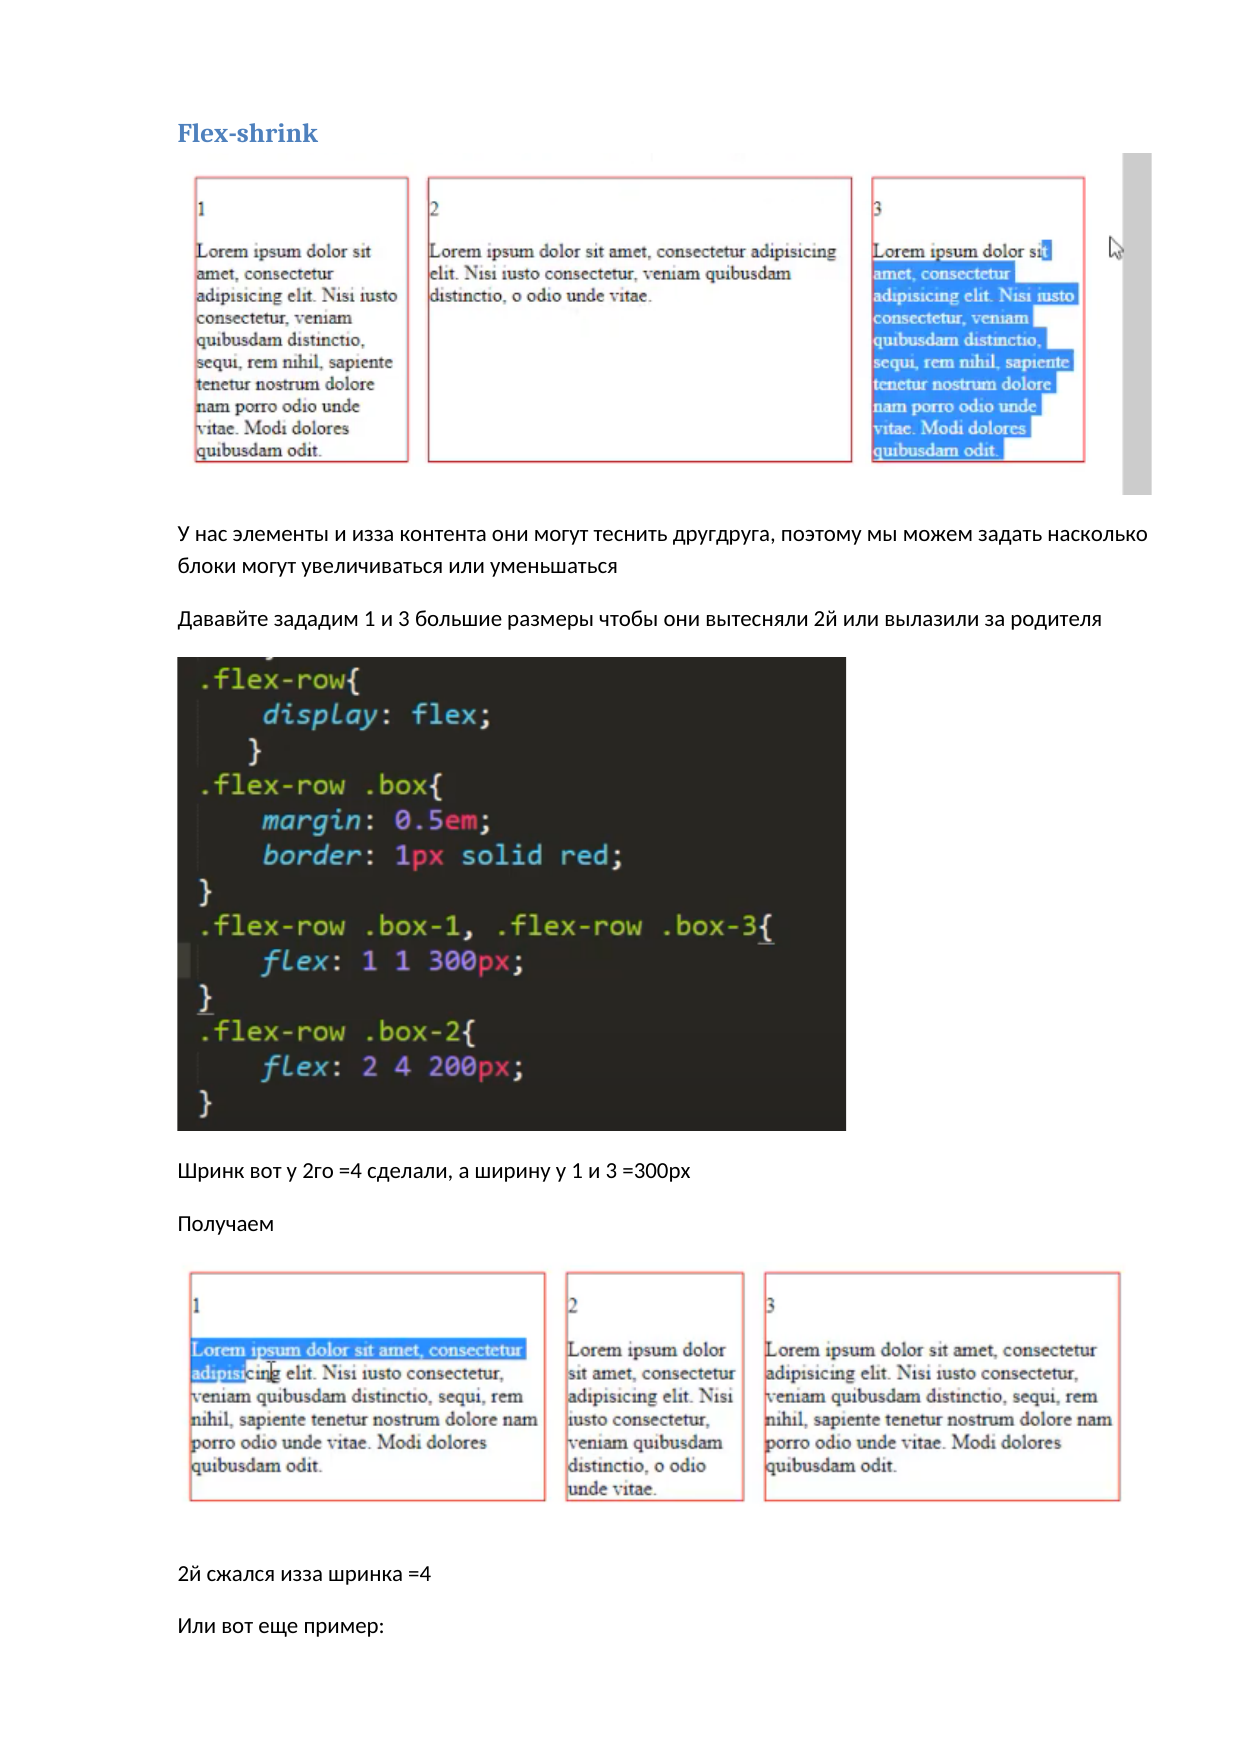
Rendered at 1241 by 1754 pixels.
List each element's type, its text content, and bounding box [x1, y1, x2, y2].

subtitle Flex-shrink [177, 118, 1152, 149]
text Получаем [177, 1209, 1152, 1237]
text Дававйте зададим 1 и 3 большие размеры чтобы они вытесняли 2й или вылазили за родителя [177, 604, 1152, 632]
picture [177, 1262, 1152, 1534]
text 2й сжался изза шринка =4 [177, 1559, 1152, 1587]
picture [177, 153, 1152, 495]
text Шринк вот у 2го =4 сделали, а ширину у 1 и 3 =300рх [177, 1156, 1152, 1184]
text У нас элементы и изза контента они могут теснить другдруга, поэтому мы можем задать насколько блоки могут увеличиваться или уменьшаться [177, 519, 1152, 579]
picture [177, 657, 847, 1131]
text Или вот еще пример: [177, 1612, 1152, 1640]
